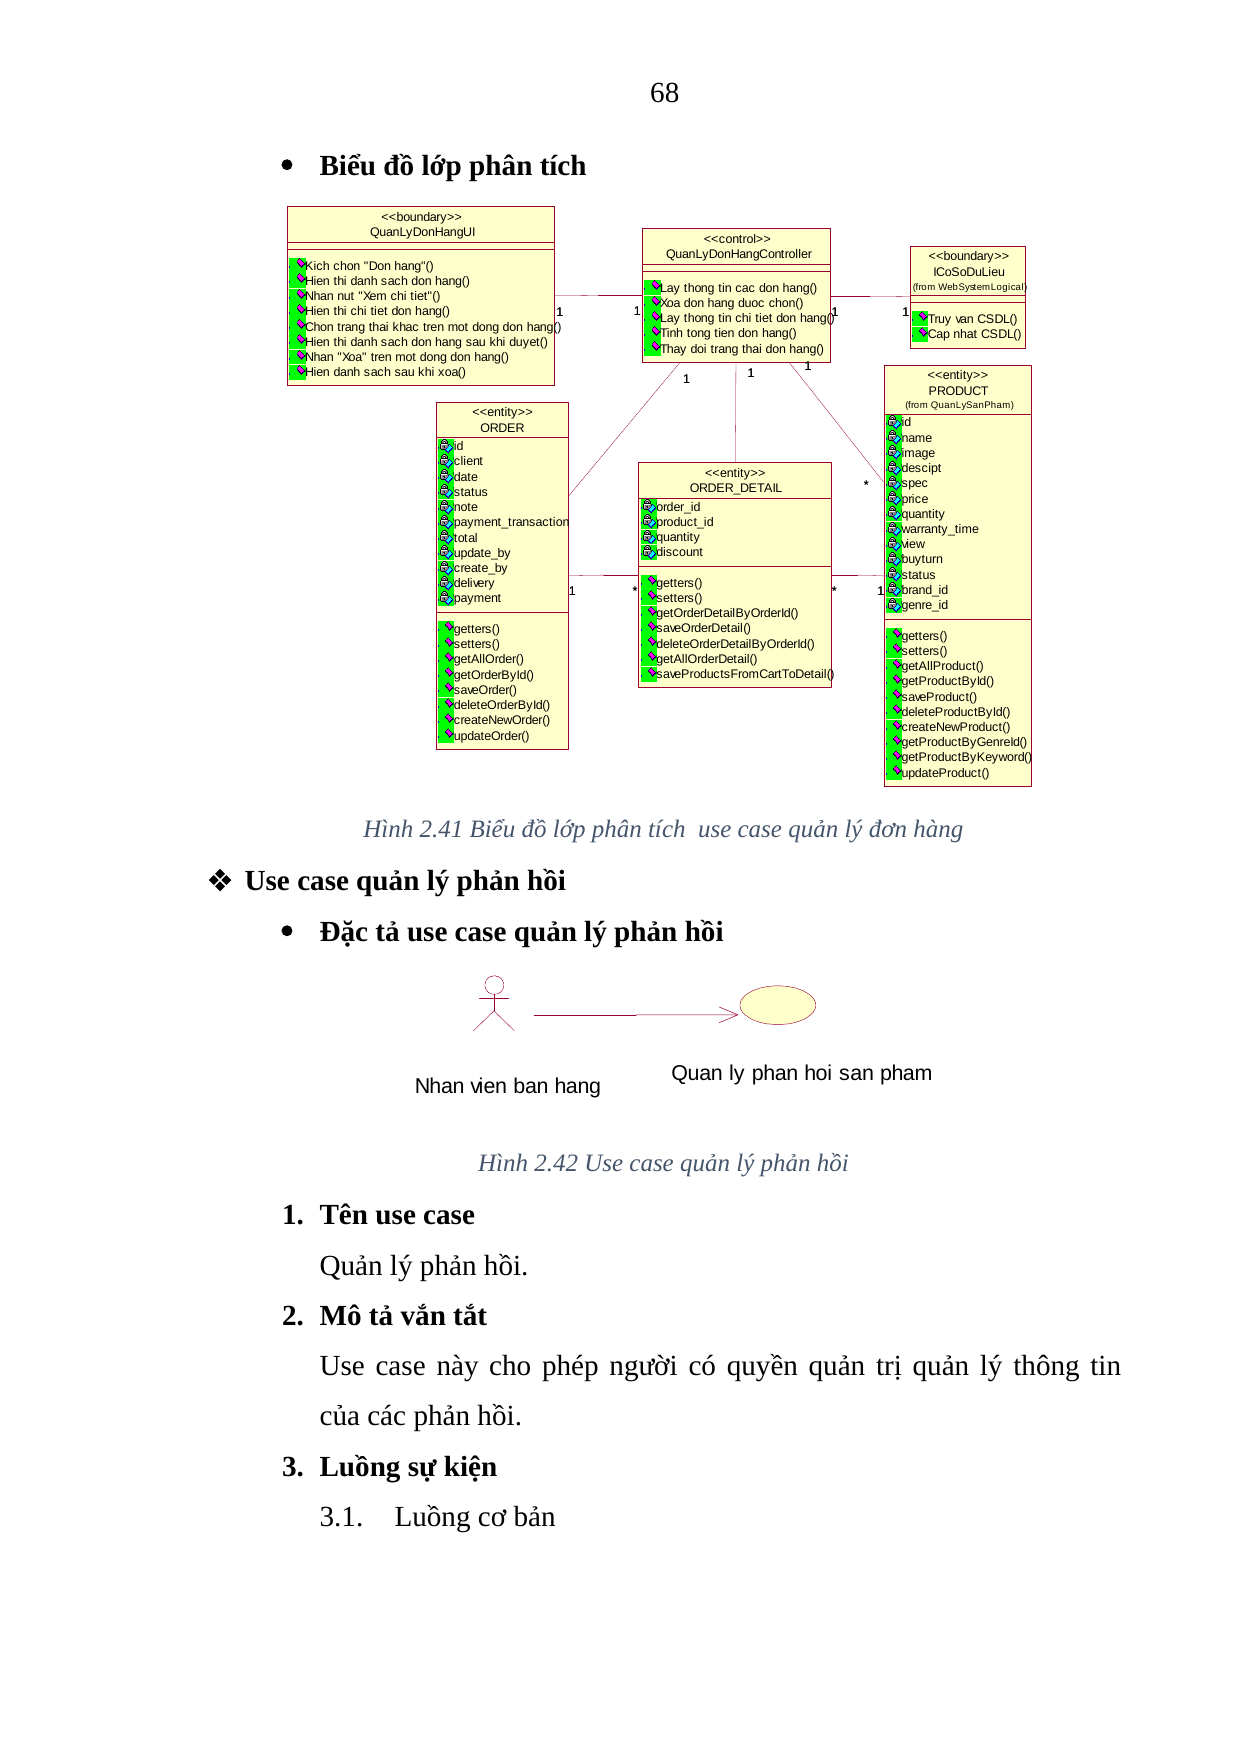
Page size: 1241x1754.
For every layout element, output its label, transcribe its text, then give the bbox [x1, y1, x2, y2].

list Use case này cho phép người có quyền quản trị quản lý thông tin của các phản hồi. [319, 1348, 1122, 1432]
list Tên use case [282, 1197, 1122, 1231]
list Use case quản lý phản hồi [207, 863, 1122, 897]
list Mô tả vắn tắt [282, 1298, 1122, 1331]
list Quản lý phản hồi. [319, 1248, 1122, 1281]
list Luồng cơ bản [319, 1499, 1122, 1533]
list Luồng sự kiện [282, 1449, 1122, 1482]
list Biểu đồ lớp phân tích [282, 148, 1122, 181]
list Đặc tả use case quản lý phản hồi [282, 914, 1122, 947]
